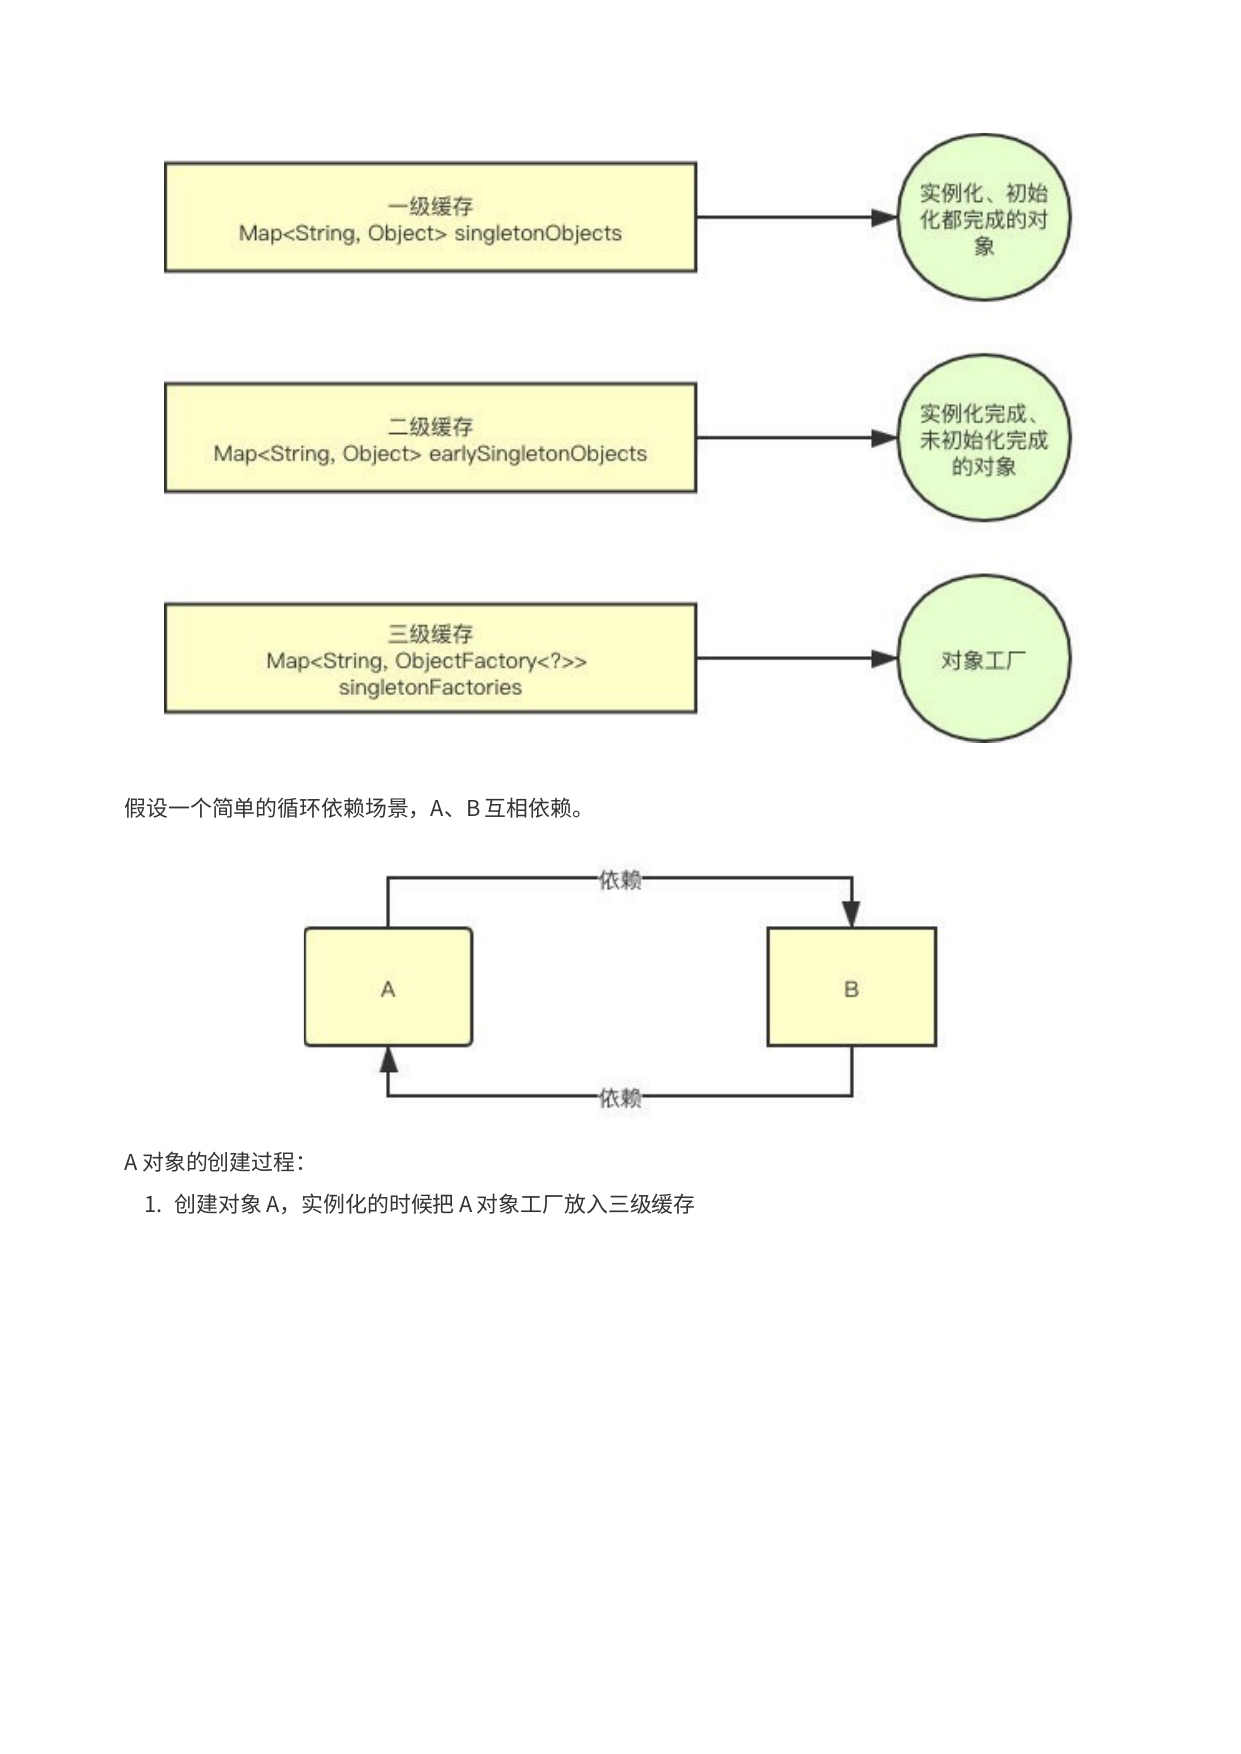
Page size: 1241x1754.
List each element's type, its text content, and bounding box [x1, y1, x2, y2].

text A对象的创建过程： [124, 1144, 1128, 1176]
picture [303, 863, 946, 1118]
picture [164, 133, 1079, 743]
text 假设⼀个简单的循环依赖场景，A、B互相依赖。 [124, 791, 1128, 822]
list 创建对象A，实例化的时候把A对象⼯⼚放⼊三级缓存 [144, 1187, 1128, 1219]
